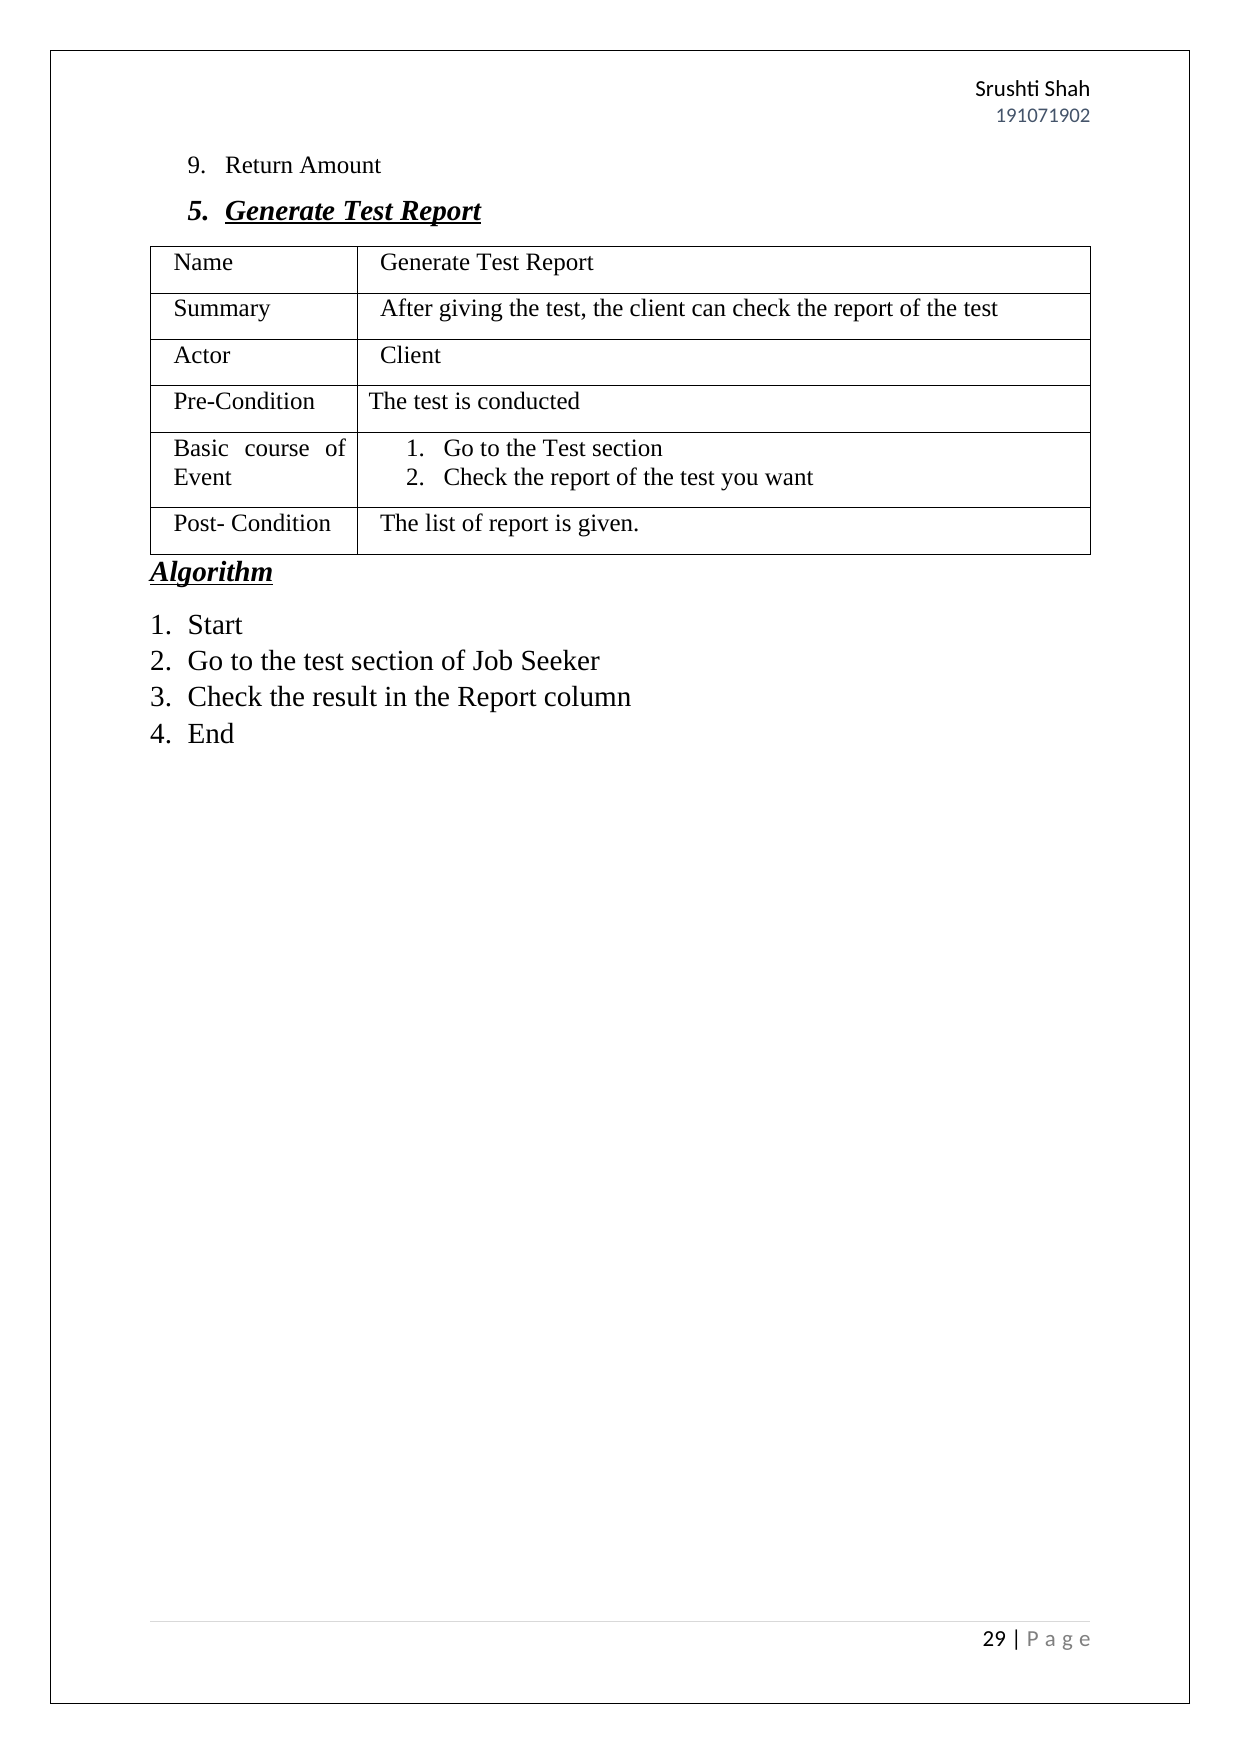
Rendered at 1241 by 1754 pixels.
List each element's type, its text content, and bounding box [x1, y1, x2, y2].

list Start [150, 607, 1090, 641]
list Check the result in the Report column [150, 679, 1090, 713]
table_cell Pre-Condition [151, 386, 357, 432]
table_cell Summary [151, 294, 357, 339]
table_cell After giving the test, the client can check the report of the test [358, 294, 1090, 339]
list Go to the test section of Job Seeker [150, 643, 1090, 677]
table_header Generate Test Report [358, 247, 1090, 292]
table_cell Go to the Test section Check the report of the test you want [358, 433, 1090, 507]
table_cell The test is conducted [358, 386, 1090, 432]
table_cell Basic course of Event [151, 433, 357, 507]
text Algorithm [150, 555, 1090, 588]
list Generate Test Report [187, 193, 1090, 227]
list End [150, 716, 1090, 749]
list Return Amount [187, 150, 1090, 179]
table_cell The list of report is given. [358, 508, 1090, 553]
table_cell Actor [151, 340, 357, 385]
table_header Name [151, 247, 357, 292]
table_cell Post- Condition [151, 508, 357, 553]
table_cell Client [358, 340, 1090, 385]
